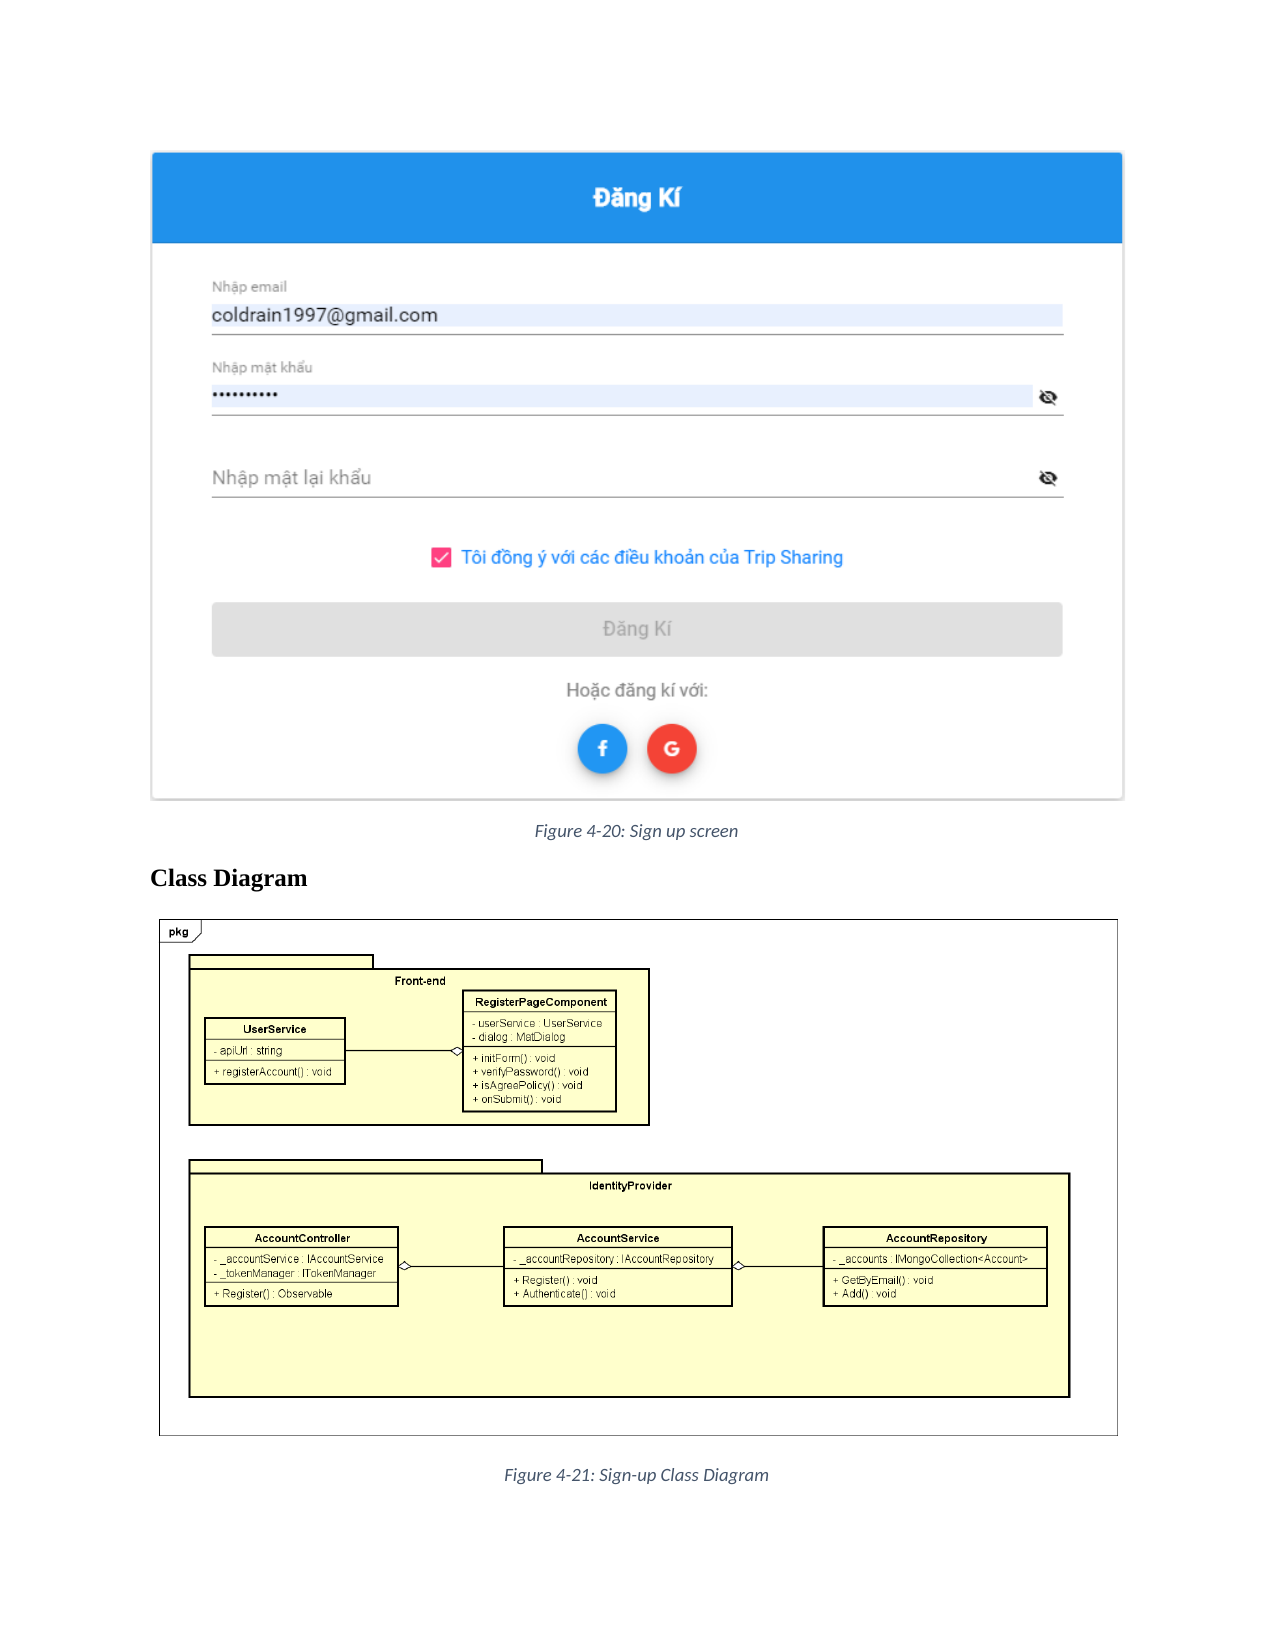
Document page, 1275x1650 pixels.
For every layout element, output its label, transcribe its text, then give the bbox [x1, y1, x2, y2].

text Figure 4-20: Sign up screen [150, 819, 1125, 842]
text Figure 4-21: Sign-up Class Diagram [150, 1463, 1125, 1486]
text Class Diagram [150, 863, 1125, 892]
picture [150, 150, 1125, 801]
picture [150, 910, 1125, 1444]
